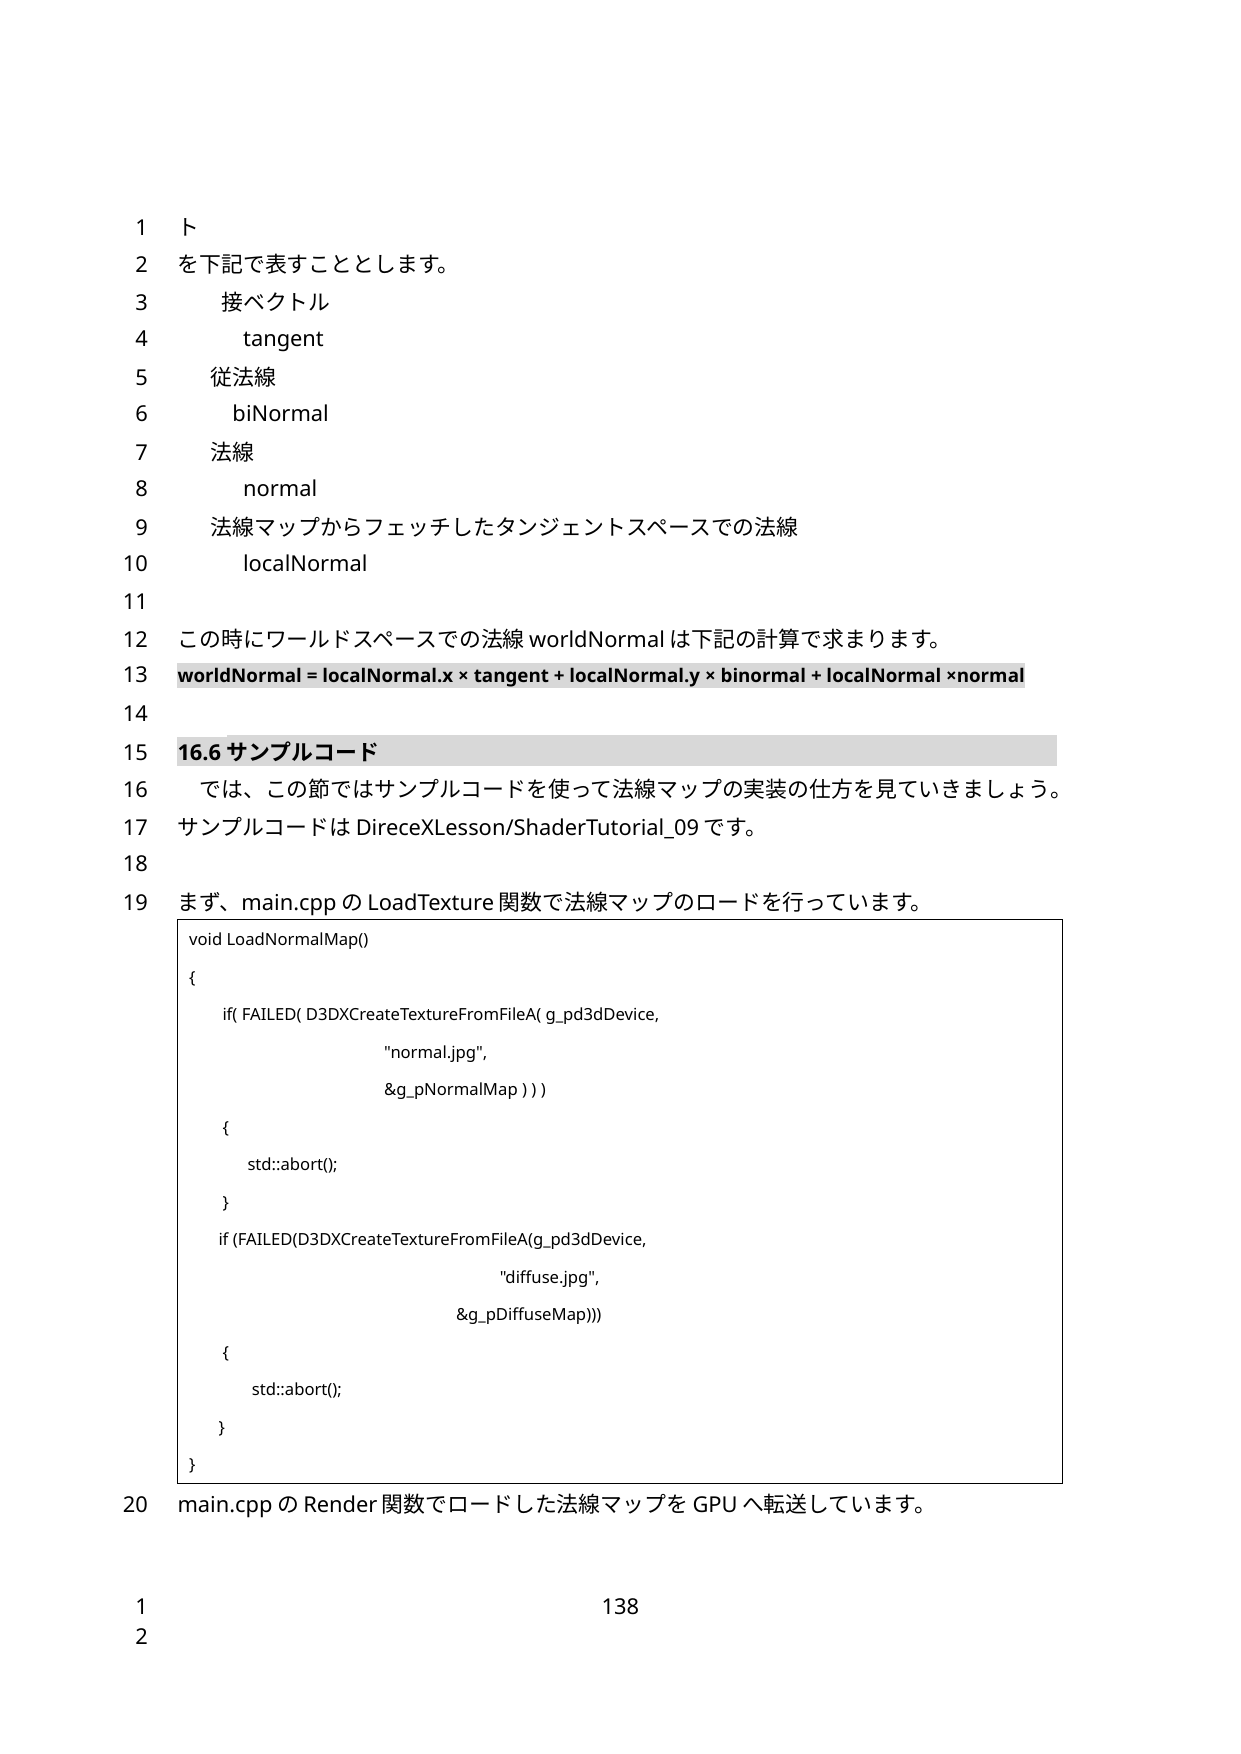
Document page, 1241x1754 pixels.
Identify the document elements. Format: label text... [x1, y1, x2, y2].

text 接ベクトル [177, 282, 1063, 319]
text main.cppのRender関数でロードした法線マップをGPUへ転送しています。 [177, 1484, 1063, 1521]
text 法線マップからフェッチしたタンジェントスペースでの法線 [177, 507, 1063, 544]
text サンプルコードはDireceXLesson/ShaderTutorial_09です。 [177, 807, 1063, 844]
text localNormal [177, 544, 1063, 582]
text を下記で表すこととします。 [177, 244, 1063, 282]
text この時にワールドスペースでの法線worldNormalは下記の計算で求まります。 [177, 619, 1063, 657]
text では、この節ではサンプルコードを使って法線マップの実装の仕方を見ていきましょう。 [177, 769, 1063, 807]
text biNormal [177, 394, 1063, 432]
text 16.6 サンプルコード [177, 732, 1063, 769]
text normal [177, 469, 1063, 507]
text tangent [177, 319, 1063, 357]
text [177, 207, 1063, 244]
text worldNormal = localNormal.x × tangent + localNormal.y × binormal + localNormal ×normal [177, 657, 1063, 694]
text 法線 [177, 432, 1063, 469]
table_header void LoadNormalMap() { if( FAILED( D3DXCreateTextureFromFileA( g_pd3dDevice, "normal.jpg", &g_pNormalMap ) ) ) { std::abort(); } if (FAILED(D3DXCreateTextureFromFileA(g_pd3dDevice, "diffuse.jpg", &g_pDiffuseMap))) { std::abort(); } } [178, 920, 1062, 1483]
text 従法線 [177, 357, 1063, 394]
text まず、main.cppのLoadTexture関数で法線マップのロードを行っています。 [177, 882, 1063, 919]
